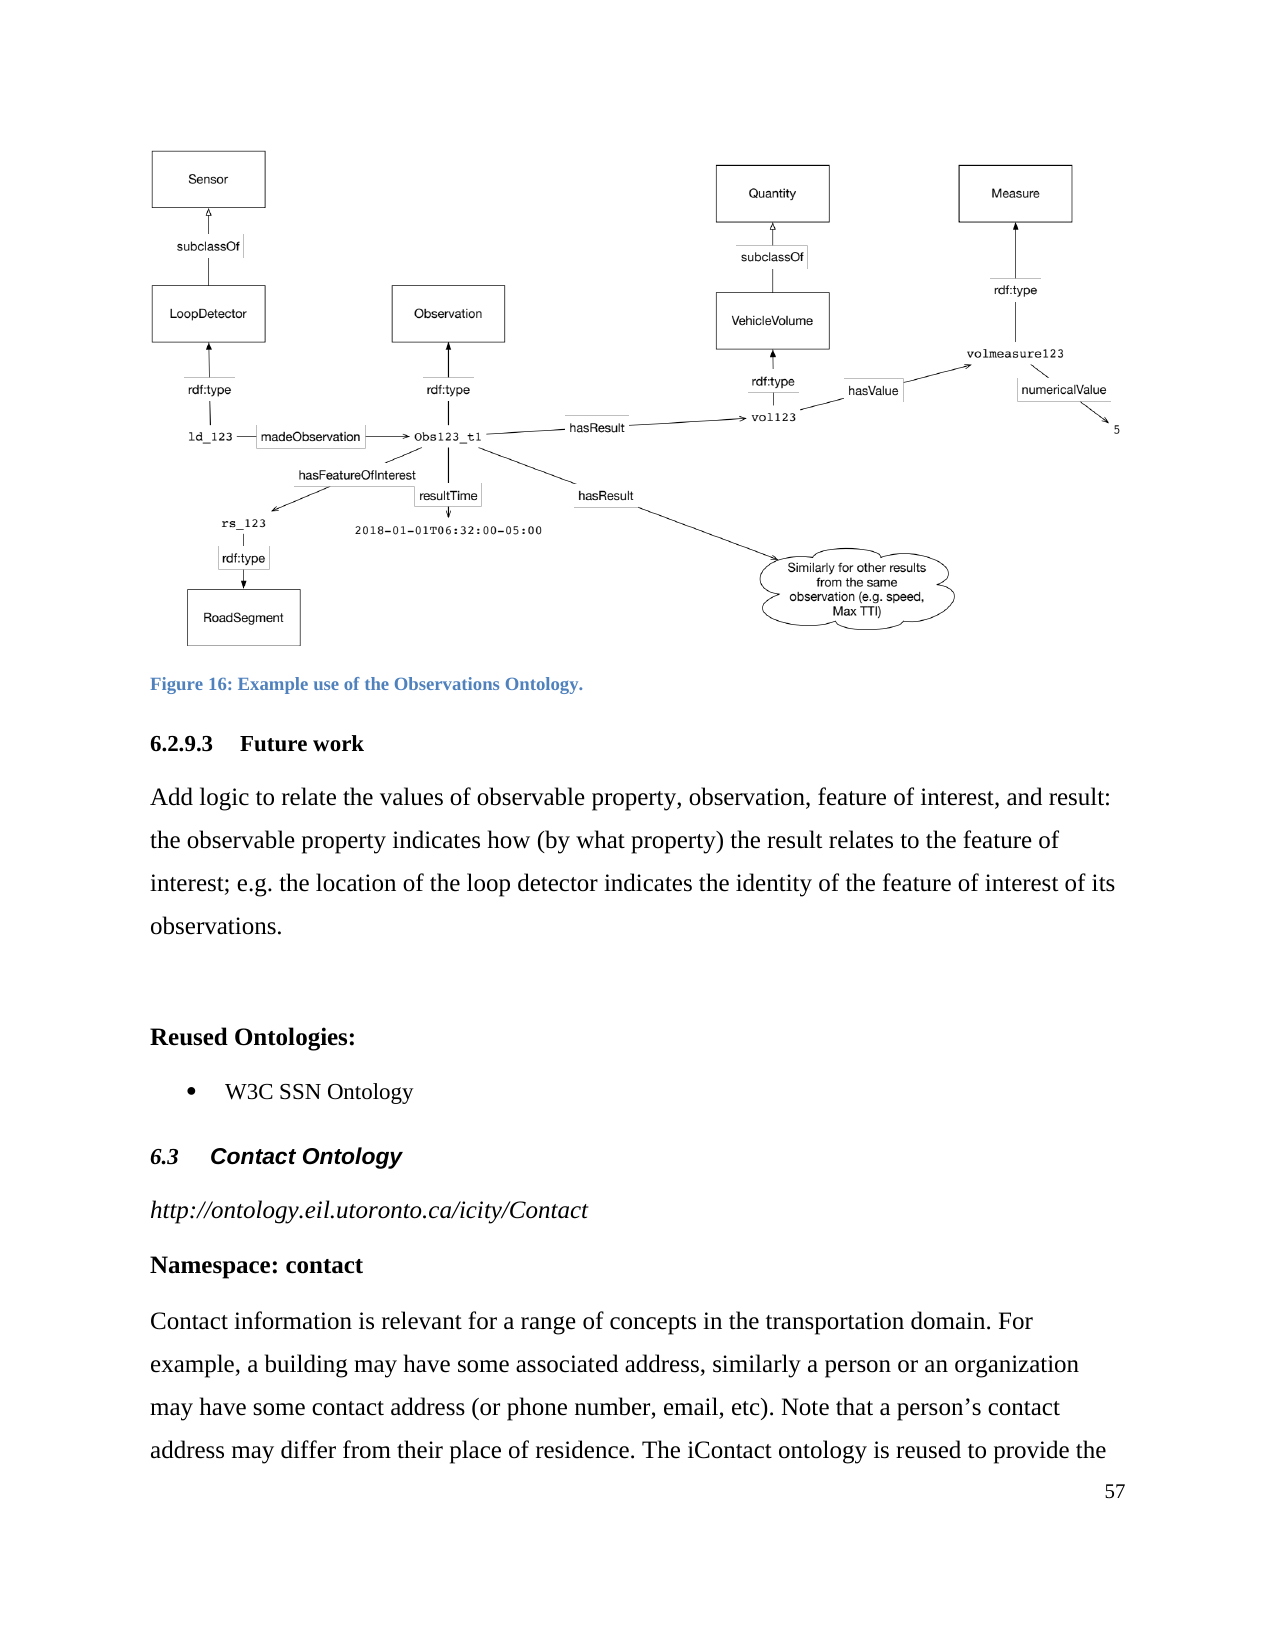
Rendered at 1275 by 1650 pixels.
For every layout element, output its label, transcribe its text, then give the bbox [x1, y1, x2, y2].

subtitle Contact Ontology [150, 1143, 1125, 1169]
text Namespace: contact [150, 1250, 1125, 1279]
text http://ontology.eil.utoronto.ca/icity/Contact [150, 1195, 1125, 1223]
text Reused Ontologies: [150, 1022, 1125, 1051]
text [150, 1306, 1125, 1464]
subtitle Future work [150, 730, 1125, 756]
text Figure 16: Example use of the Observations Ontology. [150, 673, 1125, 694]
list W3C SSN Ontology [187, 1078, 1125, 1104]
text Add logic to relate the values of observable property, observation, feature of interest, and result: the observable property indicates how (by what property) the result relates to the feature of interest; e.g. the location of the loop detector indicates the identity of the feature of interest of its observations. [150, 782, 1125, 940]
